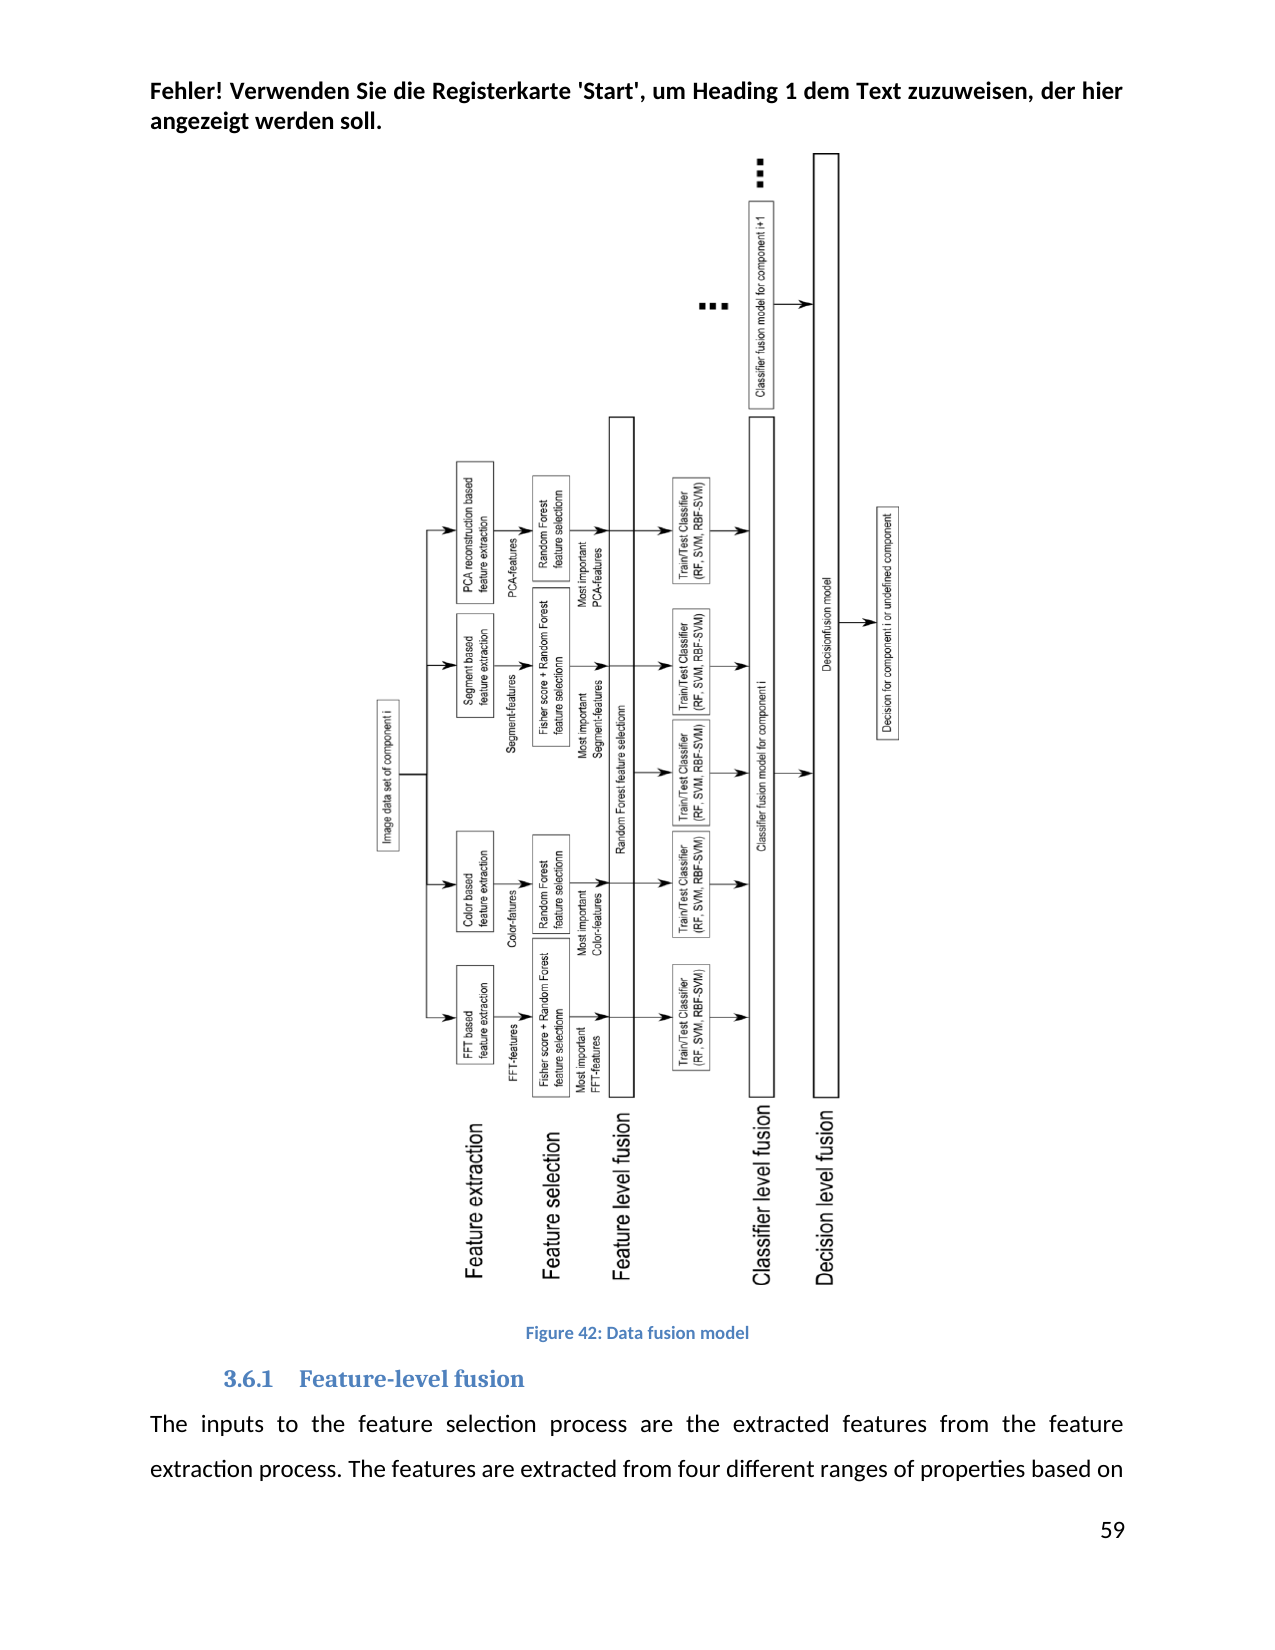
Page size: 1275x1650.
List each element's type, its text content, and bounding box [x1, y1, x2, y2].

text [150, 1408, 1125, 1484]
picture [377, 154, 898, 1284]
subtitle Feature-level fusion [224, 1365, 1125, 1393]
